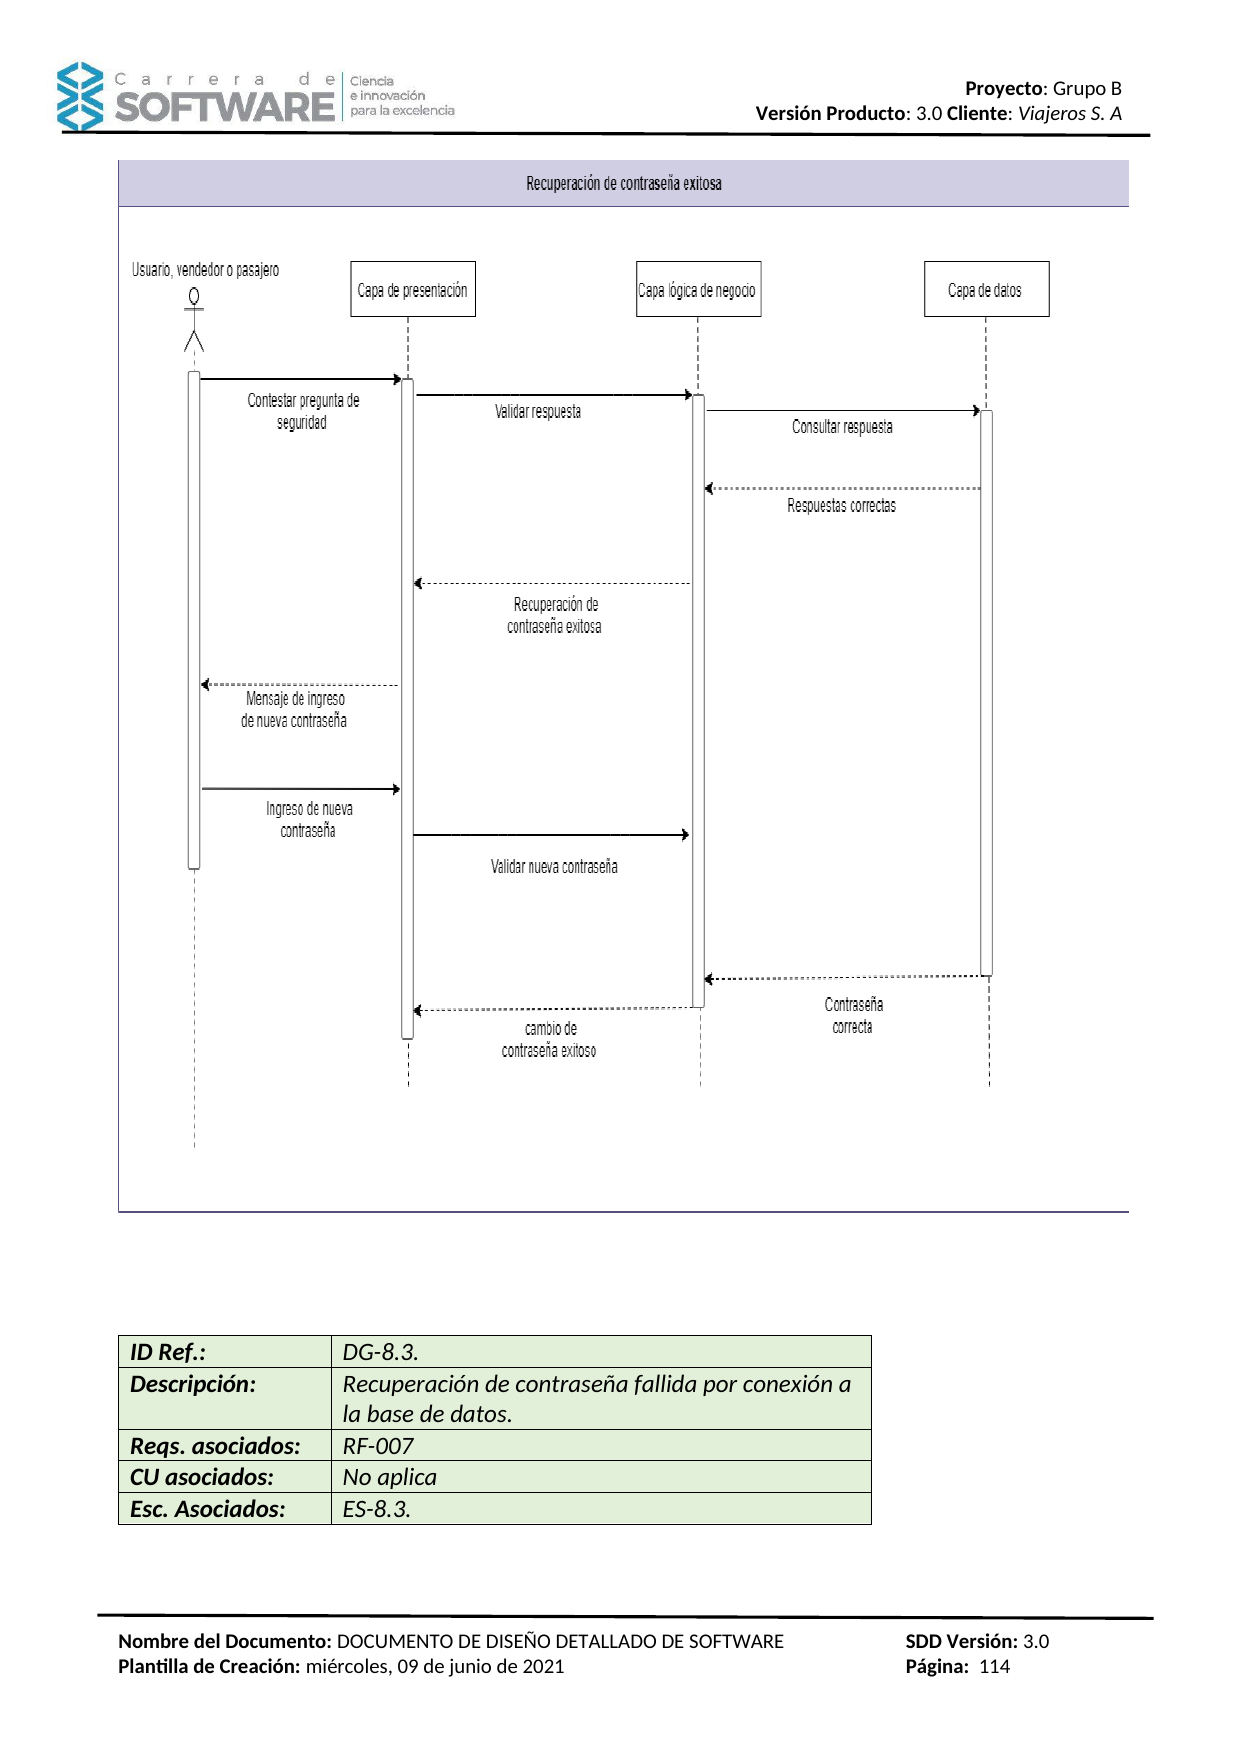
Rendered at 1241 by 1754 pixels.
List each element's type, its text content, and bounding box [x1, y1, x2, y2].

table_cell RF-007 [332, 1430, 871, 1460]
table_cell Descripción: [119, 1368, 331, 1429]
table_header DG-8.3. [332, 1336, 871, 1367]
table_cell CU asociados: [119, 1461, 331, 1492]
table_cell Recuperación de contraseña fallida por conexión a la base de datos. [332, 1368, 871, 1429]
table_cell Esc. Asociados: [119, 1493, 331, 1523]
table_cell ES-8.3. [332, 1493, 871, 1523]
picture [118, 160, 1129, 1213]
table_cell Reqs. asociados: [119, 1430, 331, 1460]
table_cell No aplica [332, 1461, 871, 1492]
table_header ID Ref.: [119, 1336, 331, 1367]
picture [46, 46, 461, 154]
